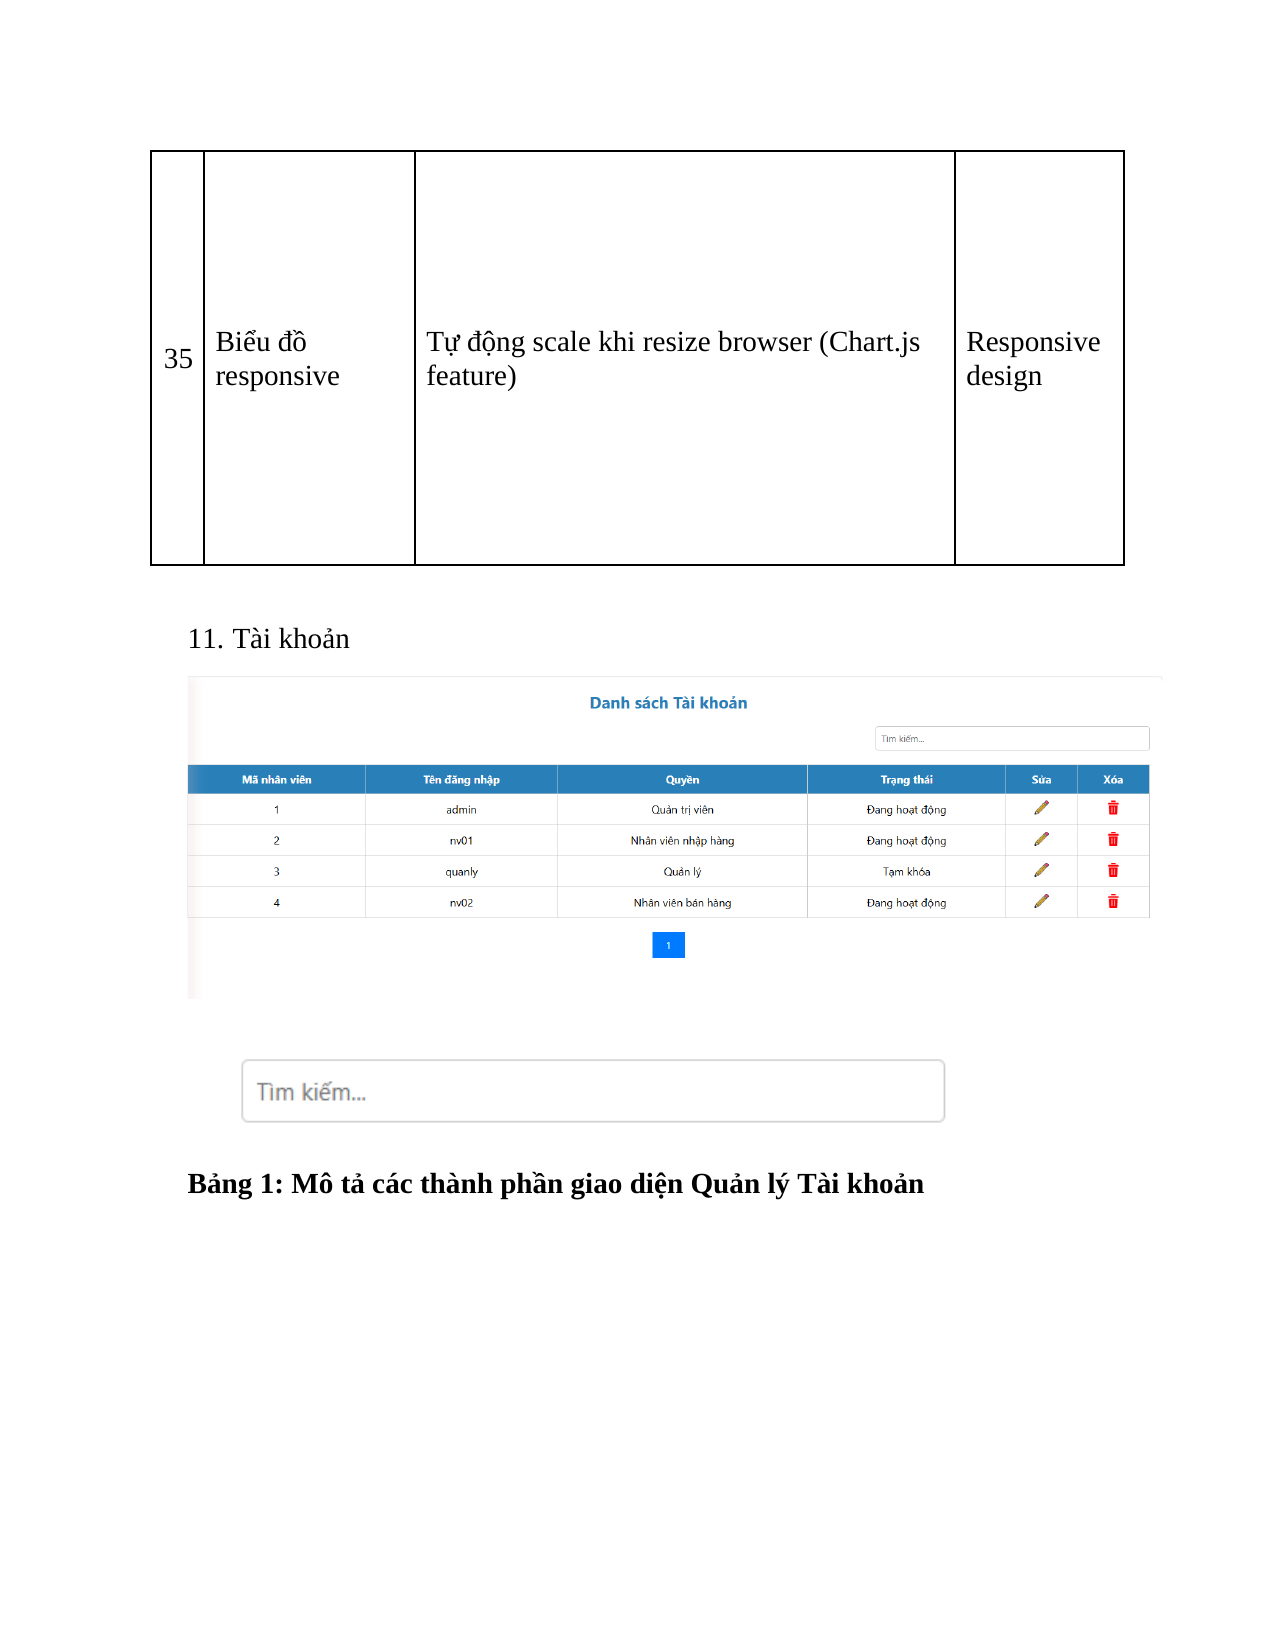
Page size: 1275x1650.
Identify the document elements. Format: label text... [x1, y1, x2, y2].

text Bảng 1: Mô tả các thành phần giao diện Quản lý Tài khoản [187, 1166, 1125, 1199]
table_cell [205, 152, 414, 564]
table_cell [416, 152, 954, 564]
list Tài khoản [187, 621, 1125, 654]
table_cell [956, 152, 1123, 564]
picture [187, 676, 1163, 999]
picture [187, 1020, 958, 1145]
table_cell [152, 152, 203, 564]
